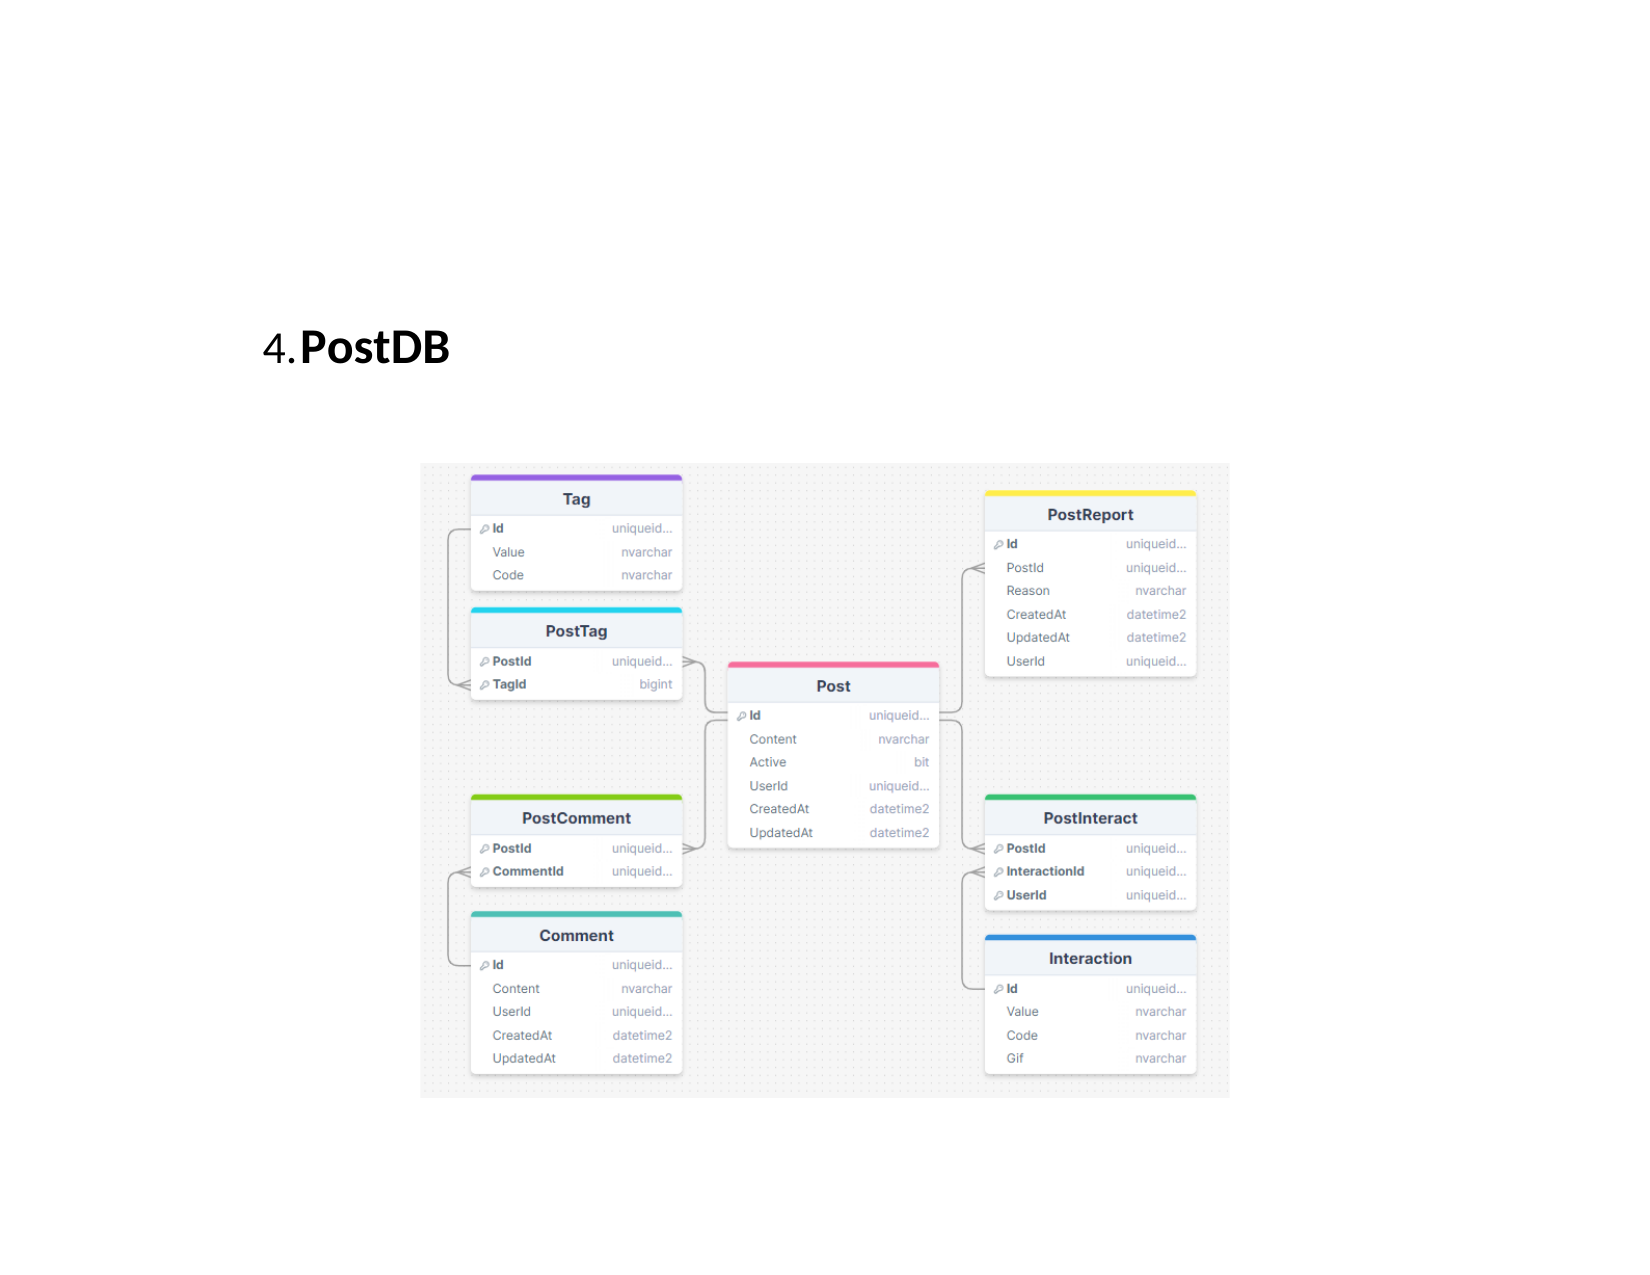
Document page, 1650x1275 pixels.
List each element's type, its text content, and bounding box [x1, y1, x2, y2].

picture [420, 463, 1230, 1098]
list PostDB [262, 315, 1500, 376]
